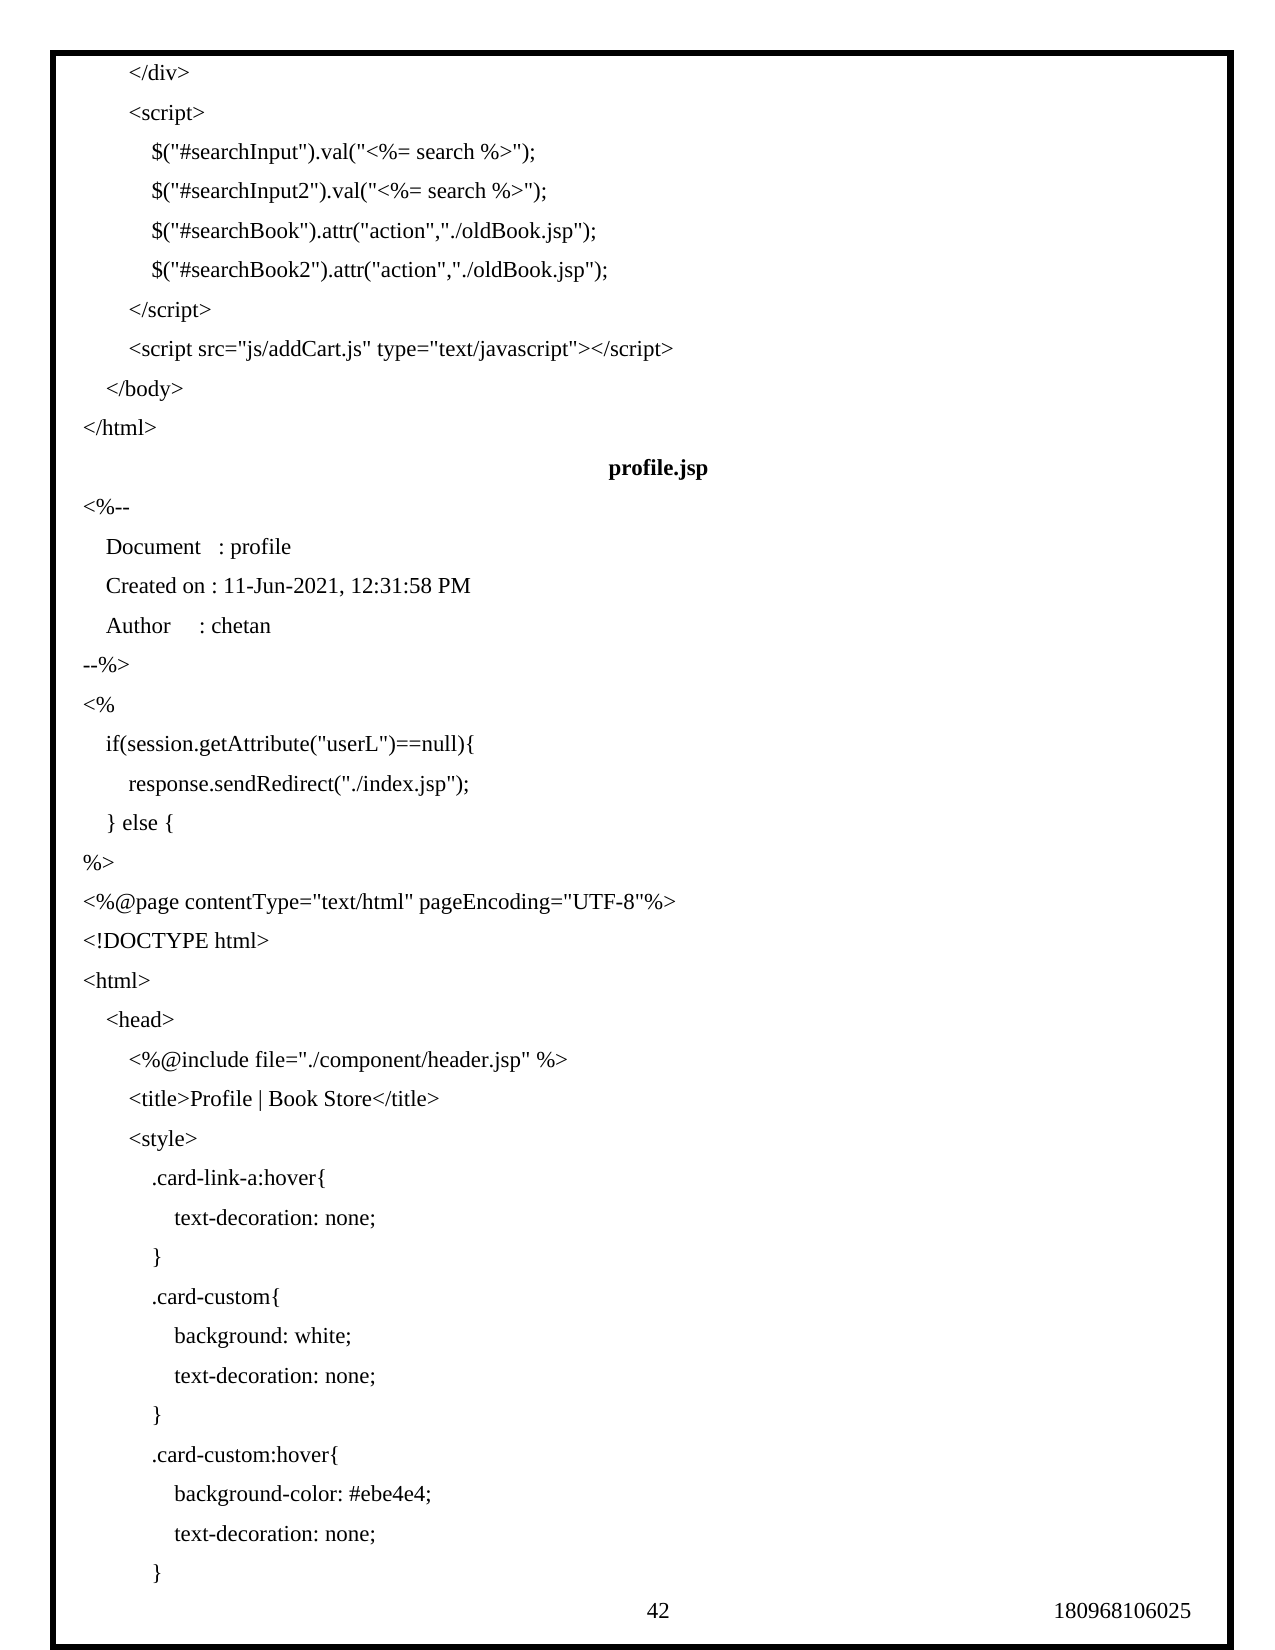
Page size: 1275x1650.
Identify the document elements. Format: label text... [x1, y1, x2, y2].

text <script src="js/addCart.js" type="text/javascript"></script> [83, 335, 1227, 362]
text <head> [83, 1007, 1227, 1033]
text .card-link-a:hover{ [83, 1164, 1227, 1191]
text .card-custom{ [83, 1283, 1227, 1309]
text if(session.getAttribute("userL")==null){ [83, 730, 1227, 757]
text } [83, 1243, 1227, 1270]
text </script> [83, 296, 1227, 322]
text response.sendRedirect("./index.jsp"); [83, 770, 1227, 796]
text <%@include file="./component/header.jsp" %> [83, 1046, 1227, 1072]
text --%> [83, 651, 1227, 678]
text $("#searchBook2").attr("action","./oldBook.jsp"); [83, 256, 1227, 283]
text <%-- [83, 493, 1227, 520]
text <title>Profile | Book Store</title> [83, 1086, 1227, 1112]
text background: white; [83, 1322, 1227, 1349]
text </body> [83, 375, 1227, 401]
text <!DOCTYPE html> [83, 928, 1227, 954]
text <script> [83, 98, 1227, 125]
text Author : chetan [83, 612, 1227, 638]
text .card-custom:hover{ [83, 1441, 1227, 1467]
text Created on : 11-Jun-2021, 12:31:58 PM [83, 572, 1227, 599]
text </div> [83, 59, 1227, 85]
text text-decoration: none; [83, 1520, 1227, 1546]
text } else { [83, 809, 1227, 836]
text text-decoration: none; [83, 1204, 1227, 1230]
text </html> [83, 414, 1227, 441]
text <html> [83, 967, 1227, 993]
text $("#searchInput").val("<%= search %>"); [83, 138, 1227, 164]
text profile.jsp [83, 454, 1227, 480]
text %> [83, 849, 1227, 875]
text background-color: #ebe4e4; [83, 1480, 1227, 1507]
text <style> [83, 1125, 1227, 1151]
text $("#searchBook").attr("action","./oldBook.jsp"); [83, 217, 1227, 243]
text } [83, 1401, 1227, 1428]
text text-decoration: none; [83, 1362, 1227, 1388]
text <% [83, 691, 1227, 717]
text $("#searchInput2").val("<%= search %>"); [83, 177, 1227, 204]
text <%@page contentType="text/html" pageEncoding="UTF-8"%> [83, 888, 1227, 914]
text } [83, 1559, 1227, 1586]
text Document : profile [83, 533, 1227, 559]
